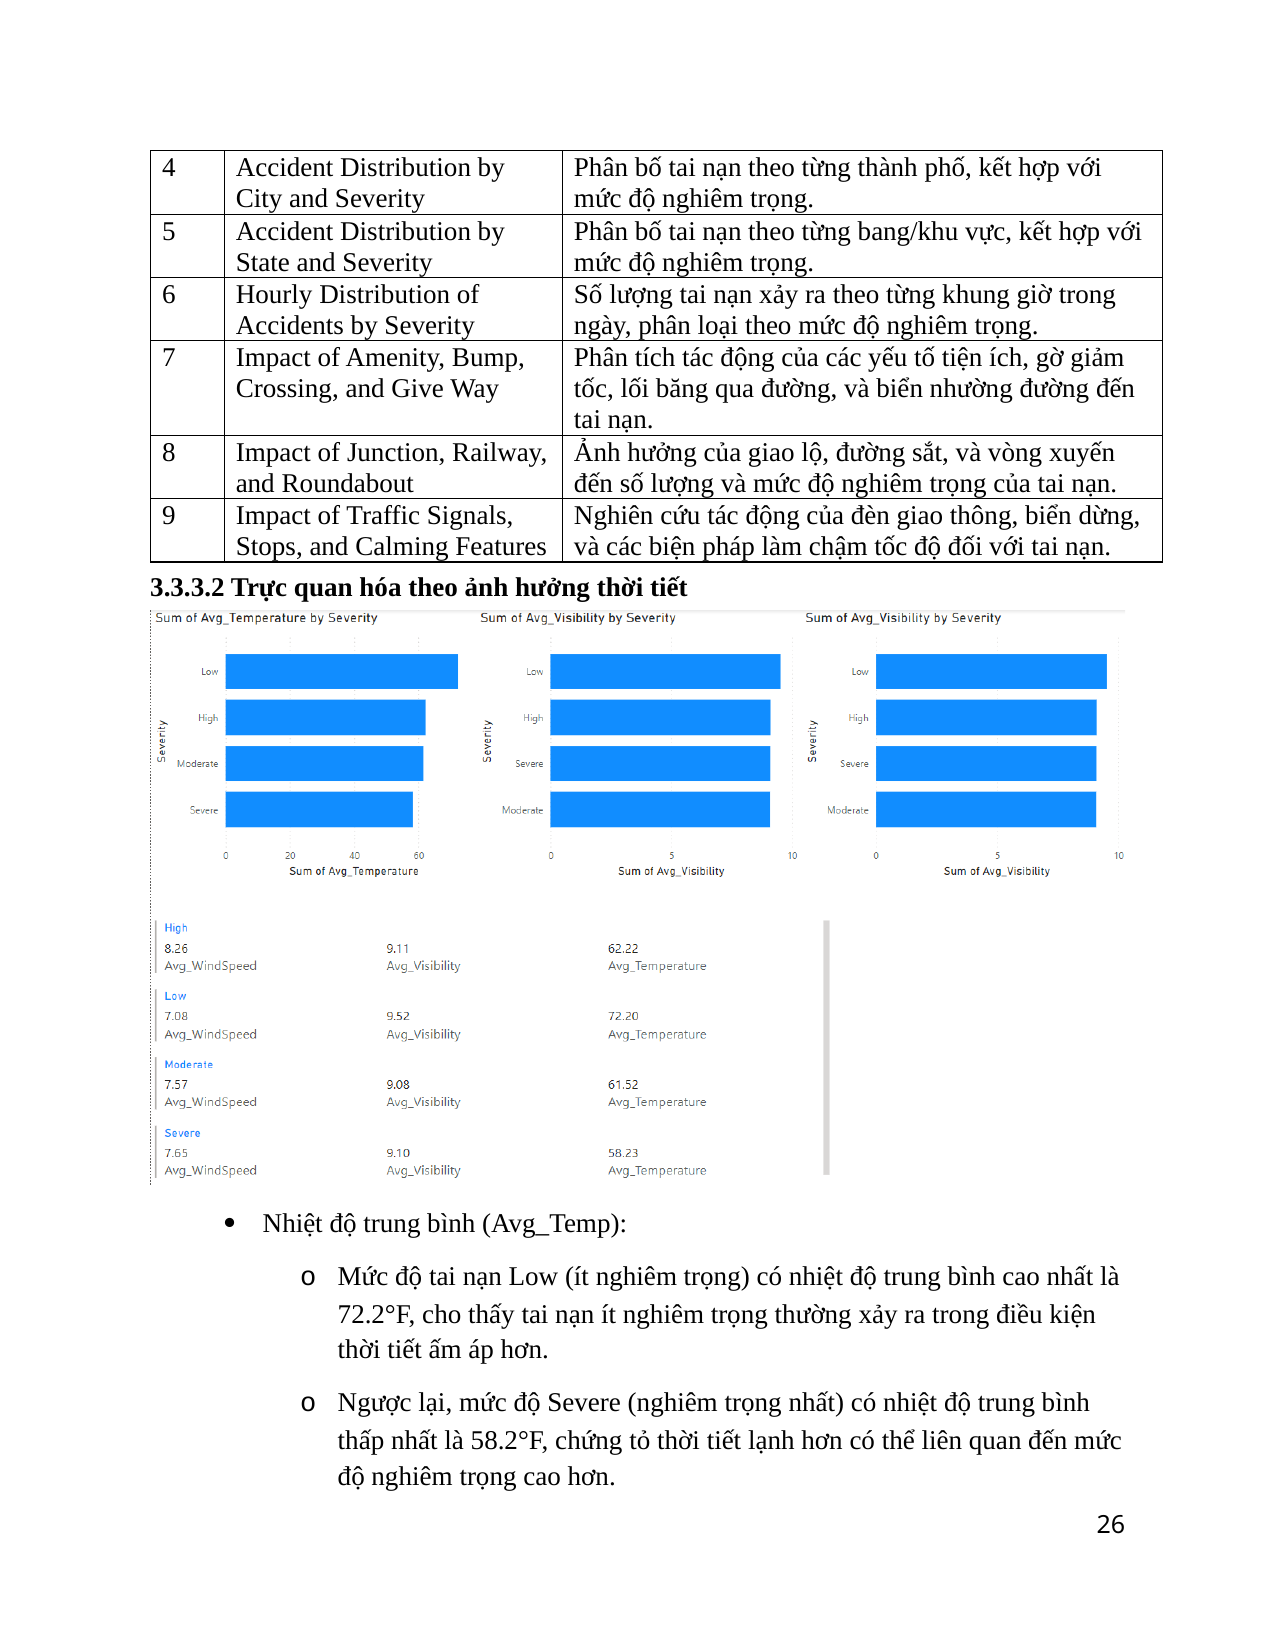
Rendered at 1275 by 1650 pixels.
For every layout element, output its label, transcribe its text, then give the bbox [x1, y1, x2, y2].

table_cell Phân tích tác động của các yếu tố tiện ích, gờ giảm tốc, lối băng qua đường, và biển nhường đường đến tai nạn. [563, 341, 1162, 435]
table_cell Accident Distribution by City and Severity [225, 151, 562, 214]
table_cell 5 [151, 215, 224, 277]
table_cell Impact of Traffic Signals, Stops, and Calming Features [225, 499, 562, 561]
list Nhiệt độ trung bình (Avg_Temp): [225, 1207, 1125, 1238]
table_cell Nghiên cứu tác động của đèn giao thông, biển dừng, và các biện pháp làm chậm tốc độ đối với tai nạn. [563, 499, 1162, 561]
table_cell Hourly Distribution of Accidents by Severity [225, 278, 562, 340]
table_cell 7 [151, 341, 224, 435]
subtitle 3.3.3.2 Trực quan hóa theo ảnh hưởng thời tiết [150, 571, 1125, 602]
list Ngược lại, mức độ Severe (nghiêm trọng nhất) có nhiệt độ trung bình thấp nhất là 58.2°F, chứng tỏ thời tiết lạnh hơn có thể liên quan đến mức độ nghiêm trọng cao hơn. [300, 1386, 1125, 1491]
table_cell 6 [151, 278, 224, 340]
table_cell 4 [151, 151, 224, 214]
table_cell Accident Distribution by State and Severity [225, 215, 562, 277]
table_cell Ảnh hưởng của giao lộ, đường sắt, và vòng xuyến đến số lượng và mức độ nghiêm trọng của tai nạn. [563, 436, 1162, 498]
table_cell Phân bố tai nạn theo từng thành phố, kết hợp với mức độ nghiêm trọng. [563, 151, 1162, 214]
table_cell 8 [151, 436, 224, 498]
table_cell 9 [151, 499, 224, 561]
picture [150, 610, 1125, 1186]
table_cell Số lượng tai nạn xảy ra theo từng khung giờ trong ngày, phân loại theo mức độ nghiêm trọng. [563, 278, 1162, 340]
table_cell Impact of Junction, Railway, and Roundabout [225, 436, 562, 498]
list Mức độ tai nạn Low (ít nghiêm trọng) có nhiệt độ trung bình cao nhất là 72.2°F, cho thấy tai nạn ít nghiêm trọng thường xảy ra trong điều kiện thời tiết ấm áp hơn. [300, 1260, 1125, 1364]
table_cell Phân bố tai nạn theo từng bang/khu vực, kết hợp với mức độ nghiêm trọng. [563, 215, 1162, 277]
table_cell Impact of Amenity, Bump, Crossing, and Give Way [225, 341, 562, 435]
